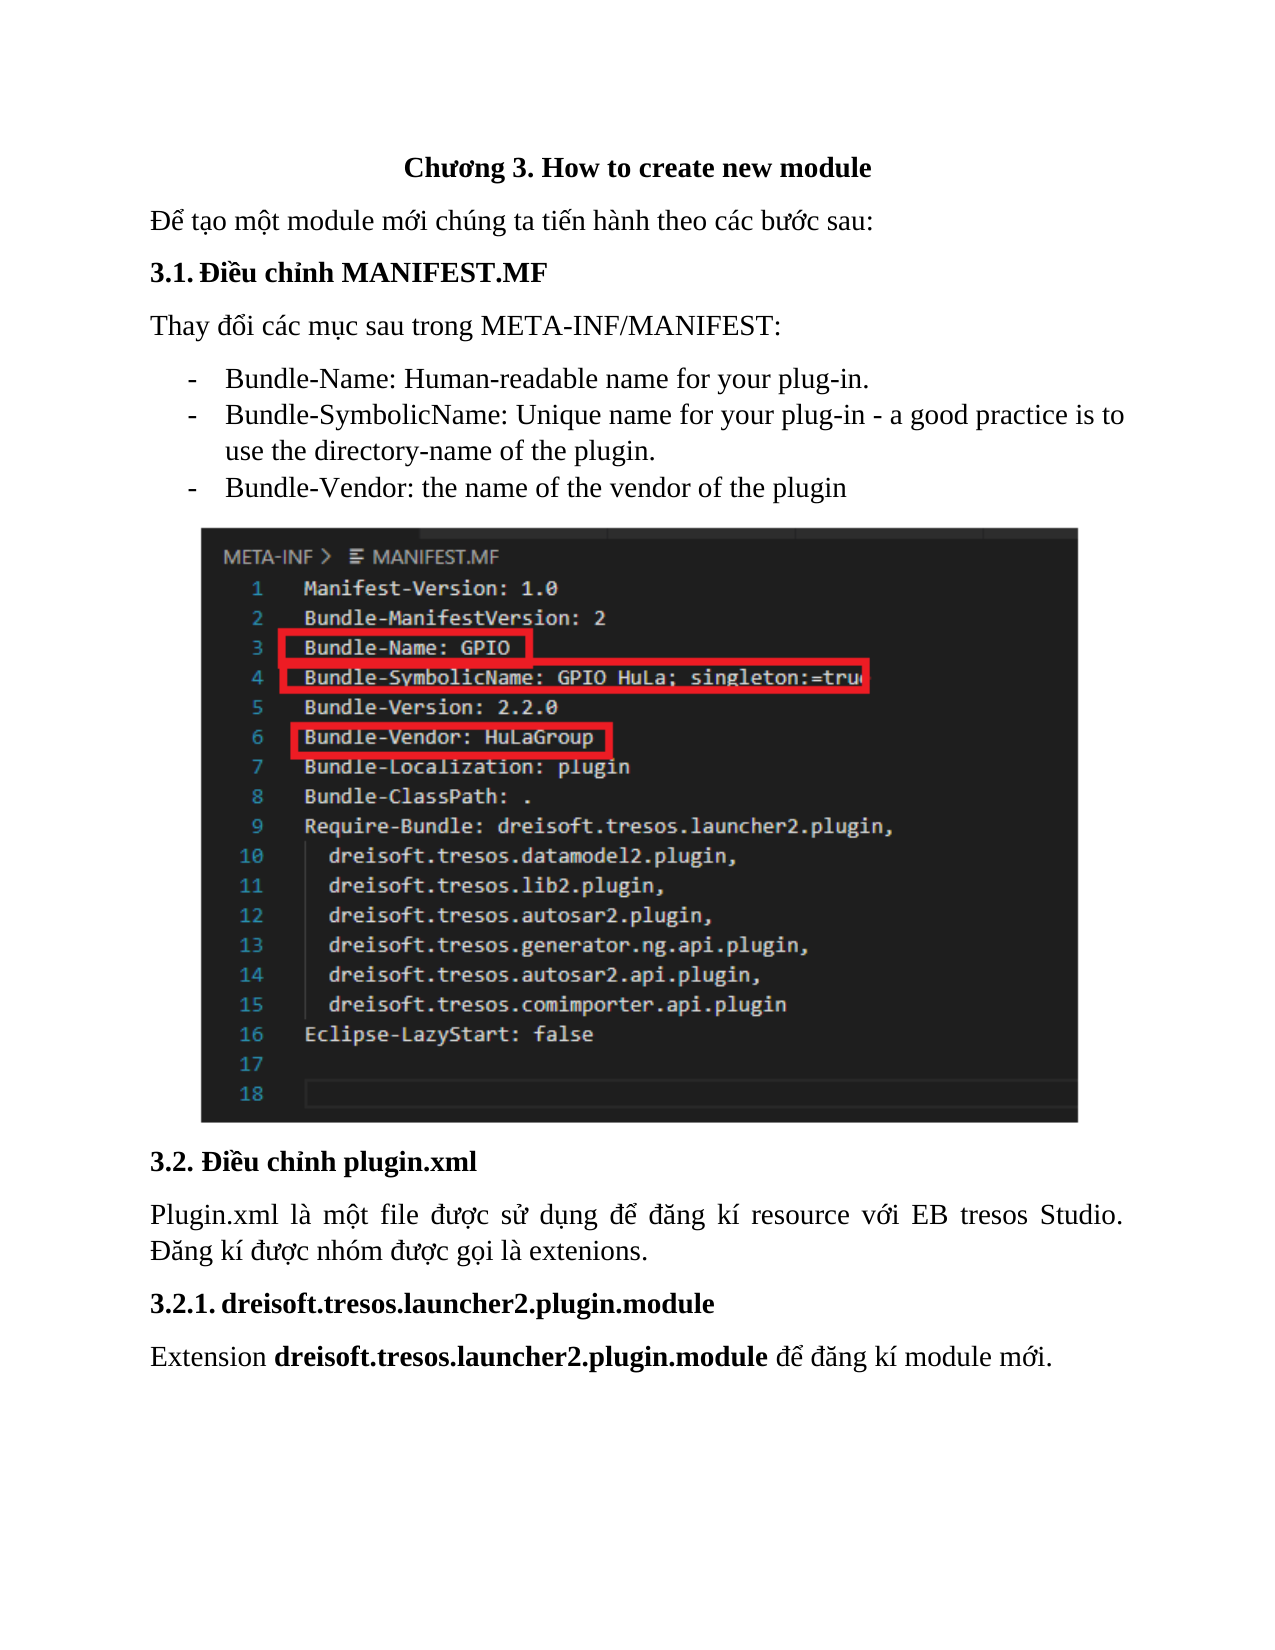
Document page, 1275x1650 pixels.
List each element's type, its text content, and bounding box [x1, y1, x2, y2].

text Chương 3. How to create new module [150, 150, 1125, 183]
text Extension dreisoft.tresos.launcher2.plugin.module để đăng kí module mới. [150, 1339, 1125, 1373]
text 3.2. Điều chỉnh plugin.xml [150, 1144, 1125, 1178]
text 3.2.1. dreisoft.tresos.launcher2.plugin.module [150, 1286, 1125, 1320]
text Plugin.xml là một file được sử dụng để đăng kí resource với EB tresos Studio. Đăng kí được nhóm được gọi là extenions. [150, 1197, 1125, 1267]
text Thay đổi các mục sau trong META-INF/MANIFEST: [150, 308, 1125, 342]
picture [192, 522, 1083, 1126]
list Bundle-SymbolicName: Unique name for your plug-in - a good practice is to use the directory-name of the plugin. [187, 397, 1125, 467]
text 3.1. Điều chỉnh MANIFEST.MF [150, 256, 1125, 289]
list Bundle-Name: Human-readable name for your plug-in. [187, 361, 1125, 395]
list Bundle-Vendor: the name of the vendor of the plugin [187, 470, 1125, 503]
text Để tạo một module mới chúng ta tiến hành theo các bước sau: [150, 203, 1125, 236]
